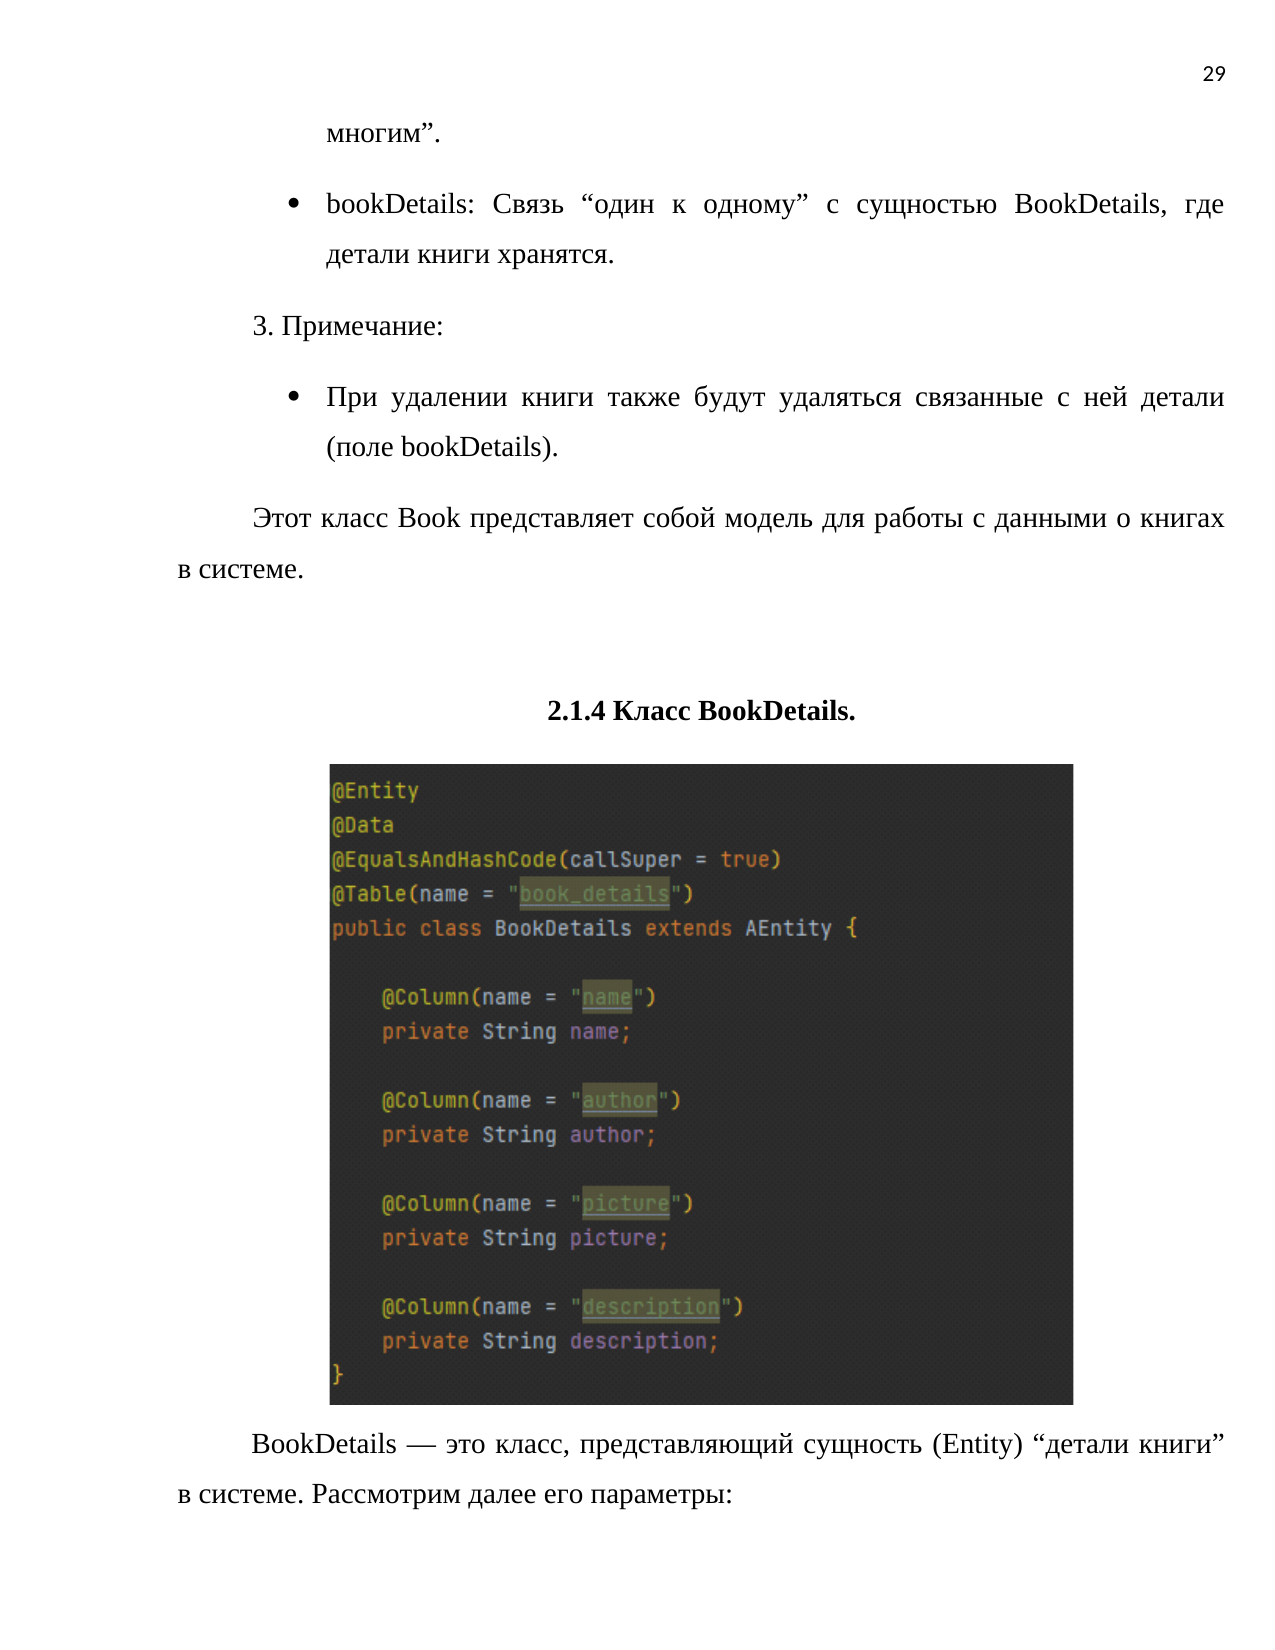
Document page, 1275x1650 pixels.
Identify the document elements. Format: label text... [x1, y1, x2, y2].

text BookDetails — это класс, представляющий сущность (Entity) “детали книги” в системе. Рассмотрим далее его параметры: [177, 1426, 1226, 1509]
list bookDetails: Связь “один к одному” с сущностью BookDetails, где детали книги хранятся. [289, 186, 1226, 270]
text 3. Примечание: [177, 308, 1226, 341]
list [289, 115, 1226, 149]
picture [329, 764, 1074, 1405]
text 2.1.4 Класс BookDetails. [177, 693, 1226, 727]
list При удалении книги также будут удаляться связанные с ней детали (поле bookDetails). [289, 379, 1226, 463]
text Этот класс Book представляет собой модель для работы с данными о книгах в системе. [177, 501, 1226, 584]
